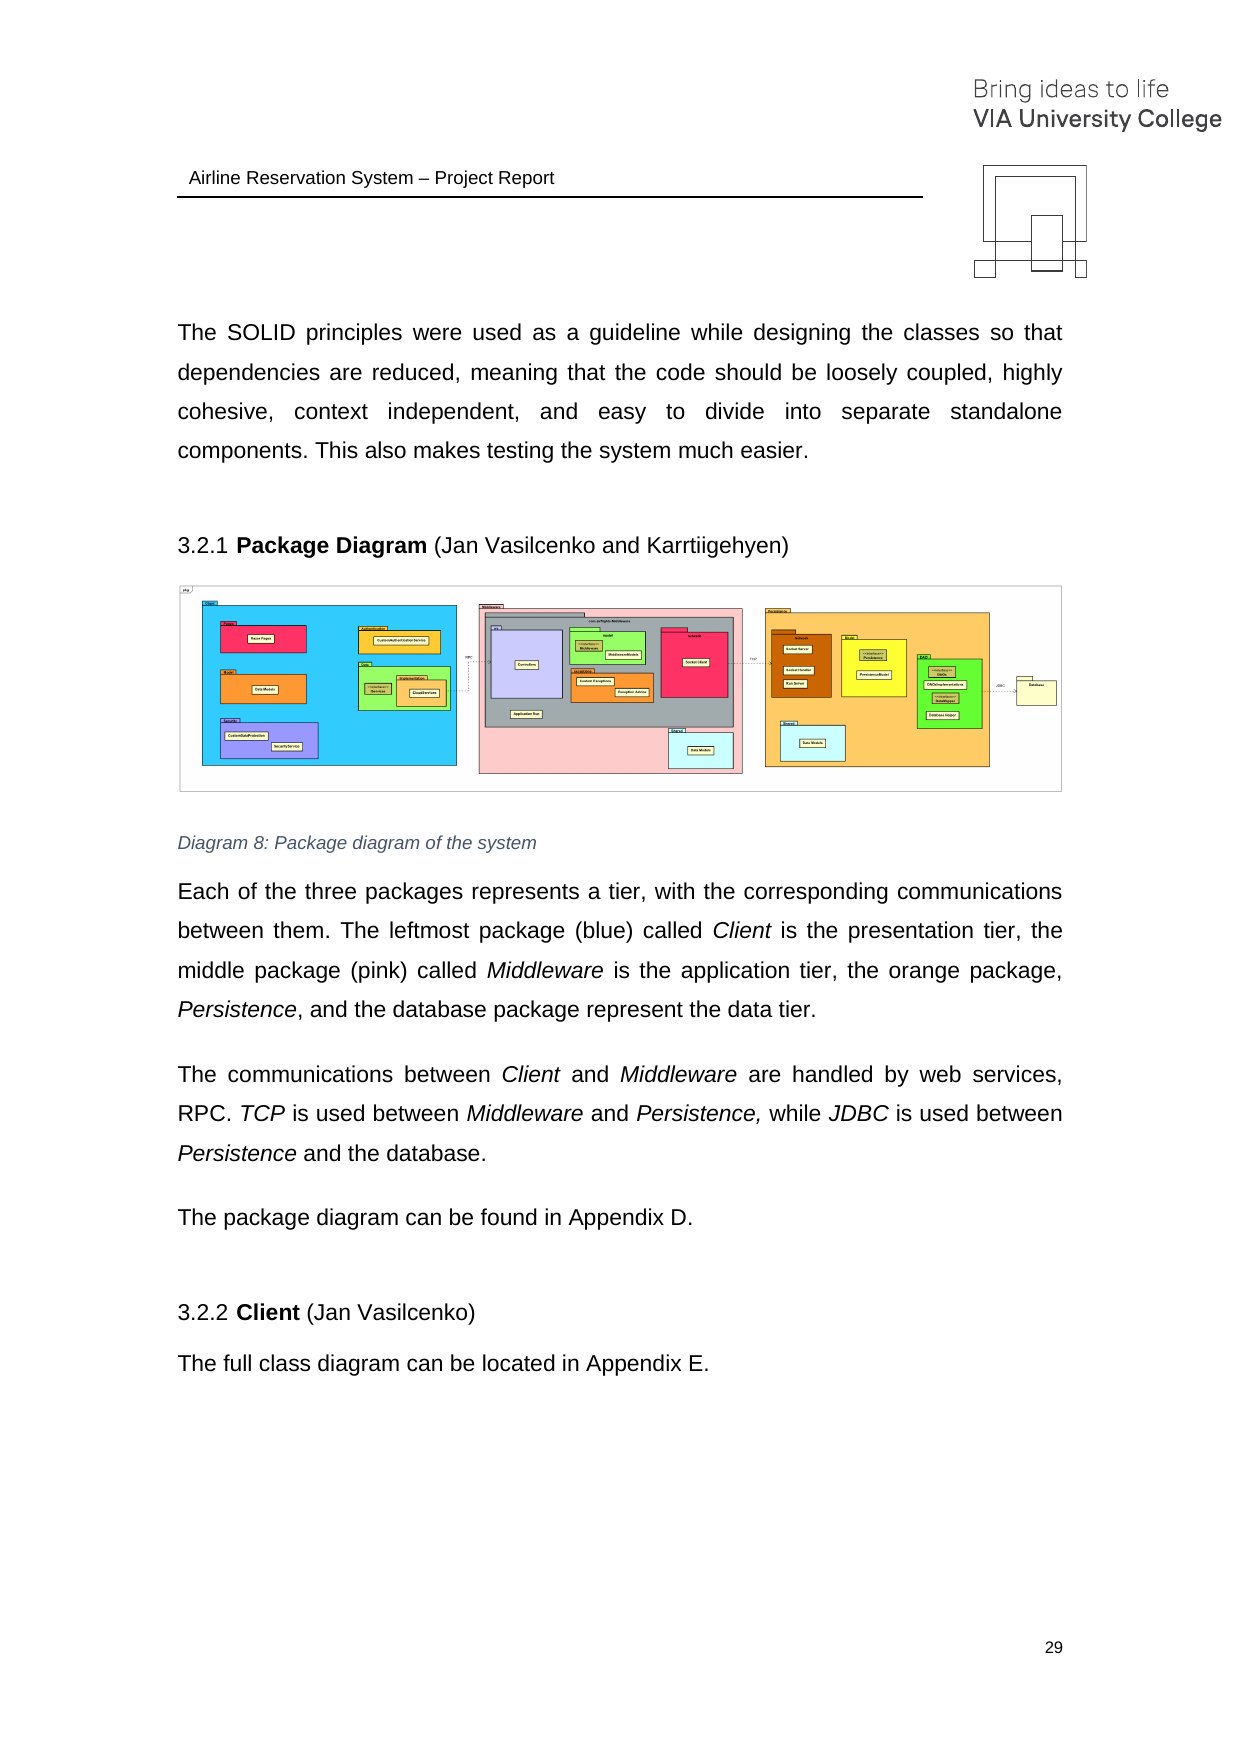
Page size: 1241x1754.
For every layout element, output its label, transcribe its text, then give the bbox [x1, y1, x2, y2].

subtitle Package Diagram (Jan Vasilcenko and Karrtiigehyen) [177, 527, 1063, 558]
subtitle Client (Jan Vasilcenko) [177, 1294, 1063, 1325]
text The SOLID principles were used as a guideline while designing the classes so that dependencies are reduced, meaning that the code should be loosely coupled, highly cohesive, context independent, and easy to divide into separate standalone components. This also makes testing the system much easier. [177, 319, 1063, 464]
text Each of the three packages represents a tier, with the corresponding communications between them. The leftmost package (blue) called Client is the presentation tier, the middle package (pink) called Middleware is the application tier, the orange package, Persistence, and the database package represent the data tier. [177, 878, 1063, 1023]
picture [177, 583, 1063, 794]
text The full class diagram can be located in Appendix E. [177, 1350, 1063, 1376]
text The package diagram can be found in Appendix D. [177, 1204, 1063, 1231]
text Diagram 8: Package diagram of the system [177, 831, 1063, 853]
text The communications between Client and Middleware are handled by web services, RPC. TCP is used between Middleware and Persistence, while JDBC is used between Persistence and the database. [177, 1061, 1063, 1166]
